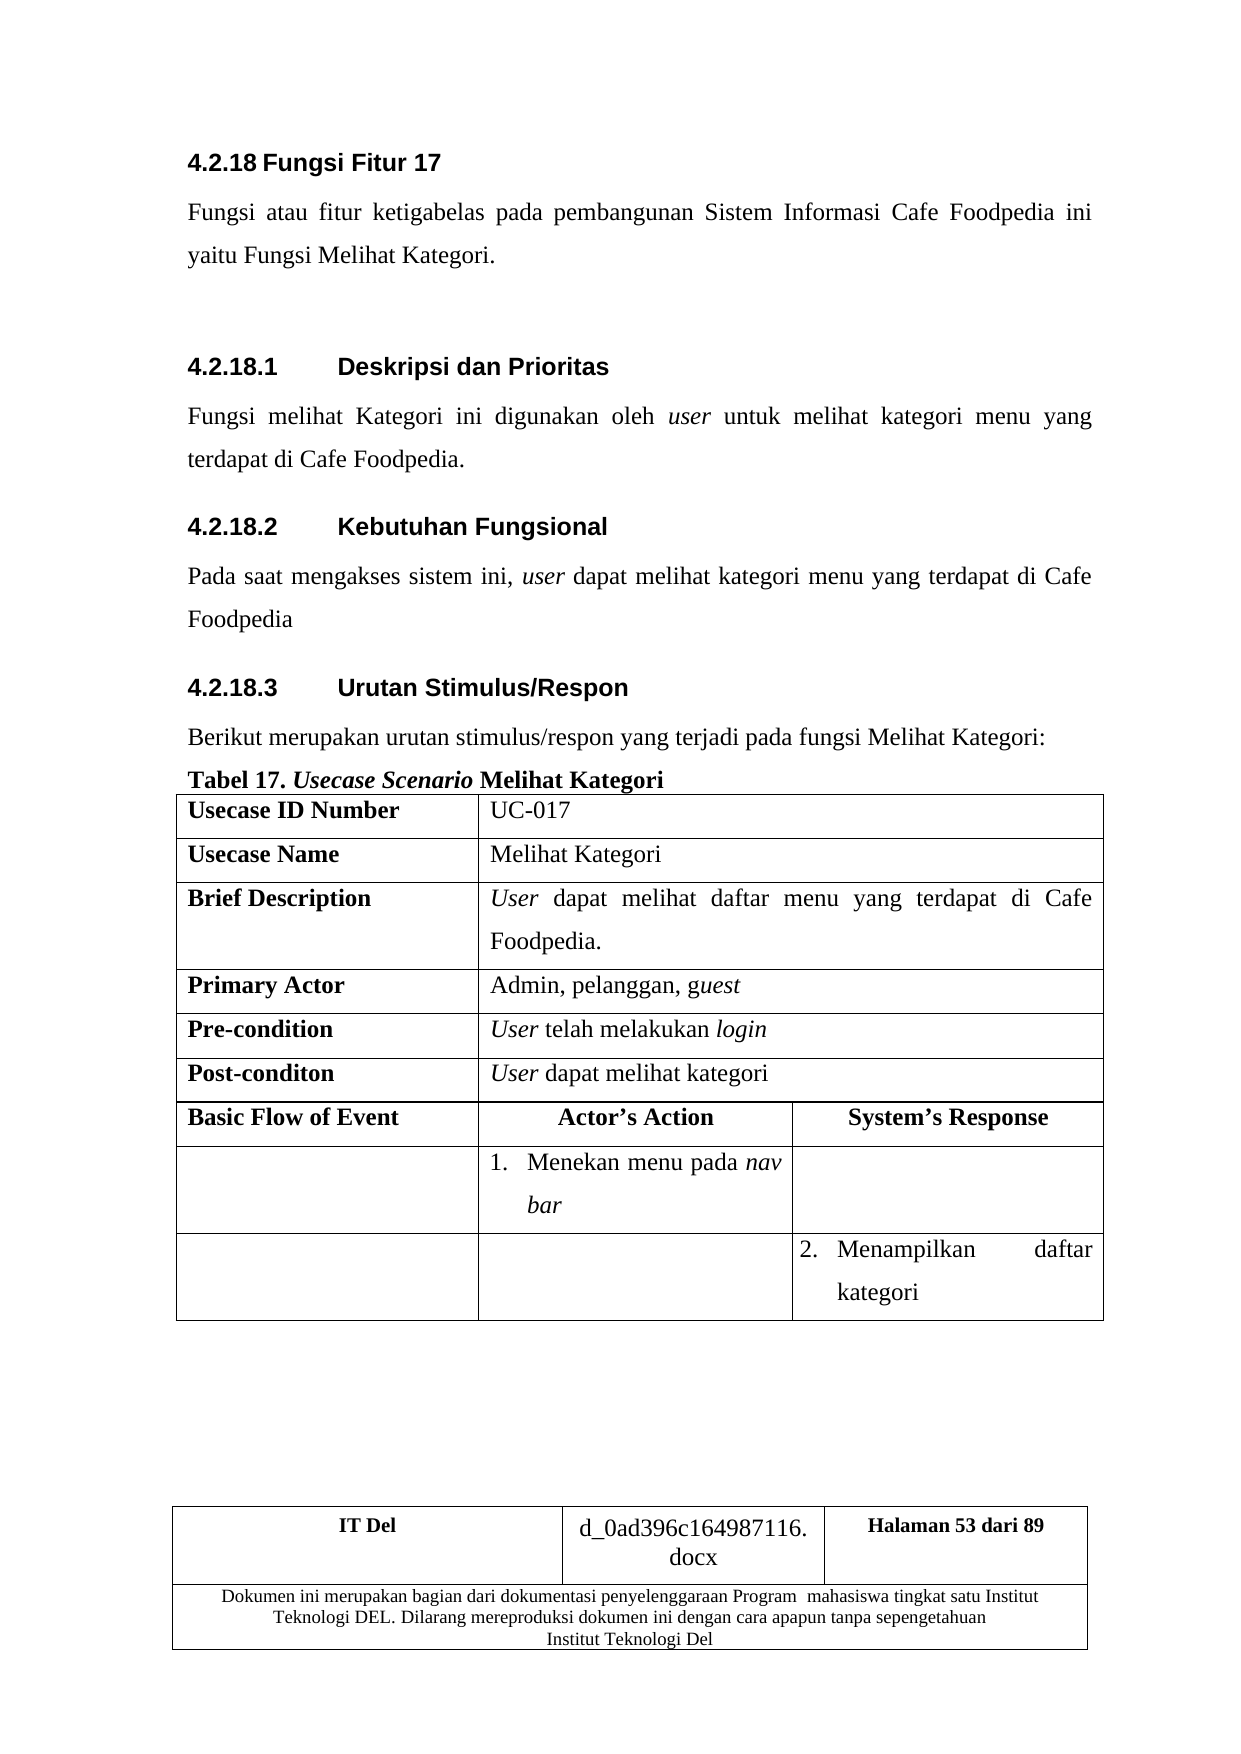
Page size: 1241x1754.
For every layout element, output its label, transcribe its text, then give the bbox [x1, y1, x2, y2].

table_cell [793, 1147, 1103, 1233]
table_header UC-017 [479, 795, 1103, 838]
table_cell [177, 1147, 478, 1233]
table_cell Usecase Name [177, 839, 478, 882]
text Fungsi atau fitur ketigabelas pada pembangunan Sistem Informasi Cafe Foodpedia ini yaitu Fungsi Melihat Kategori. [187, 197, 1092, 269]
table_cell Pre-condition [177, 1014, 478, 1057]
table_cell User dapat melihat daftar menu yang terdapat di Cafe Foodpedia. [479, 883, 1103, 969]
table_cell Melihat Kategori [479, 839, 1103, 882]
table_cell Primary Actor [177, 970, 478, 1013]
table_cell Admin, pelanggan, guest [479, 970, 1103, 1013]
table_cell [177, 1234, 478, 1320]
table_cell Post-conditon [177, 1059, 478, 1101]
text Berikut merupakan urutan stimulus/respon yang terjadi pada fungsi Melihat Kategori: [187, 722, 1092, 751]
table_cell User dapat melihat kategori [479, 1059, 1103, 1101]
table_cell Brief Description [177, 883, 478, 969]
subtitle Urutan Stimulus/Respon [187, 673, 1092, 701]
subtitle Deskripsi dan Prioritas [187, 351, 1092, 380]
table_cell System’s Response [793, 1103, 1103, 1146]
table_cell User telah melakukan login [479, 1014, 1103, 1057]
table_cell Menekan menu pada nav bar [479, 1147, 792, 1233]
subtitle Kebutuhan Fungsional [187, 512, 1092, 541]
text Fungsi melihat Kategori ini digunakan oleh user untuk melihat kategori menu yang terdapat di Cafe Foodpedia. [187, 401, 1092, 473]
table_cell [479, 1234, 792, 1320]
table_cell Actor’s Action [479, 1103, 792, 1146]
table_cell Menampilkan daftar kategori [793, 1234, 1103, 1320]
table_header Usecase ID Number [177, 795, 478, 838]
subtitle Fungsi Fitur 17 [187, 148, 1092, 176]
table_cell Basic Flow of Event [177, 1103, 478, 1146]
text Pada saat mengakses sistem ini, user dapat melihat kategori menu yang terdapat di Cafe Foodpedia [187, 561, 1092, 633]
